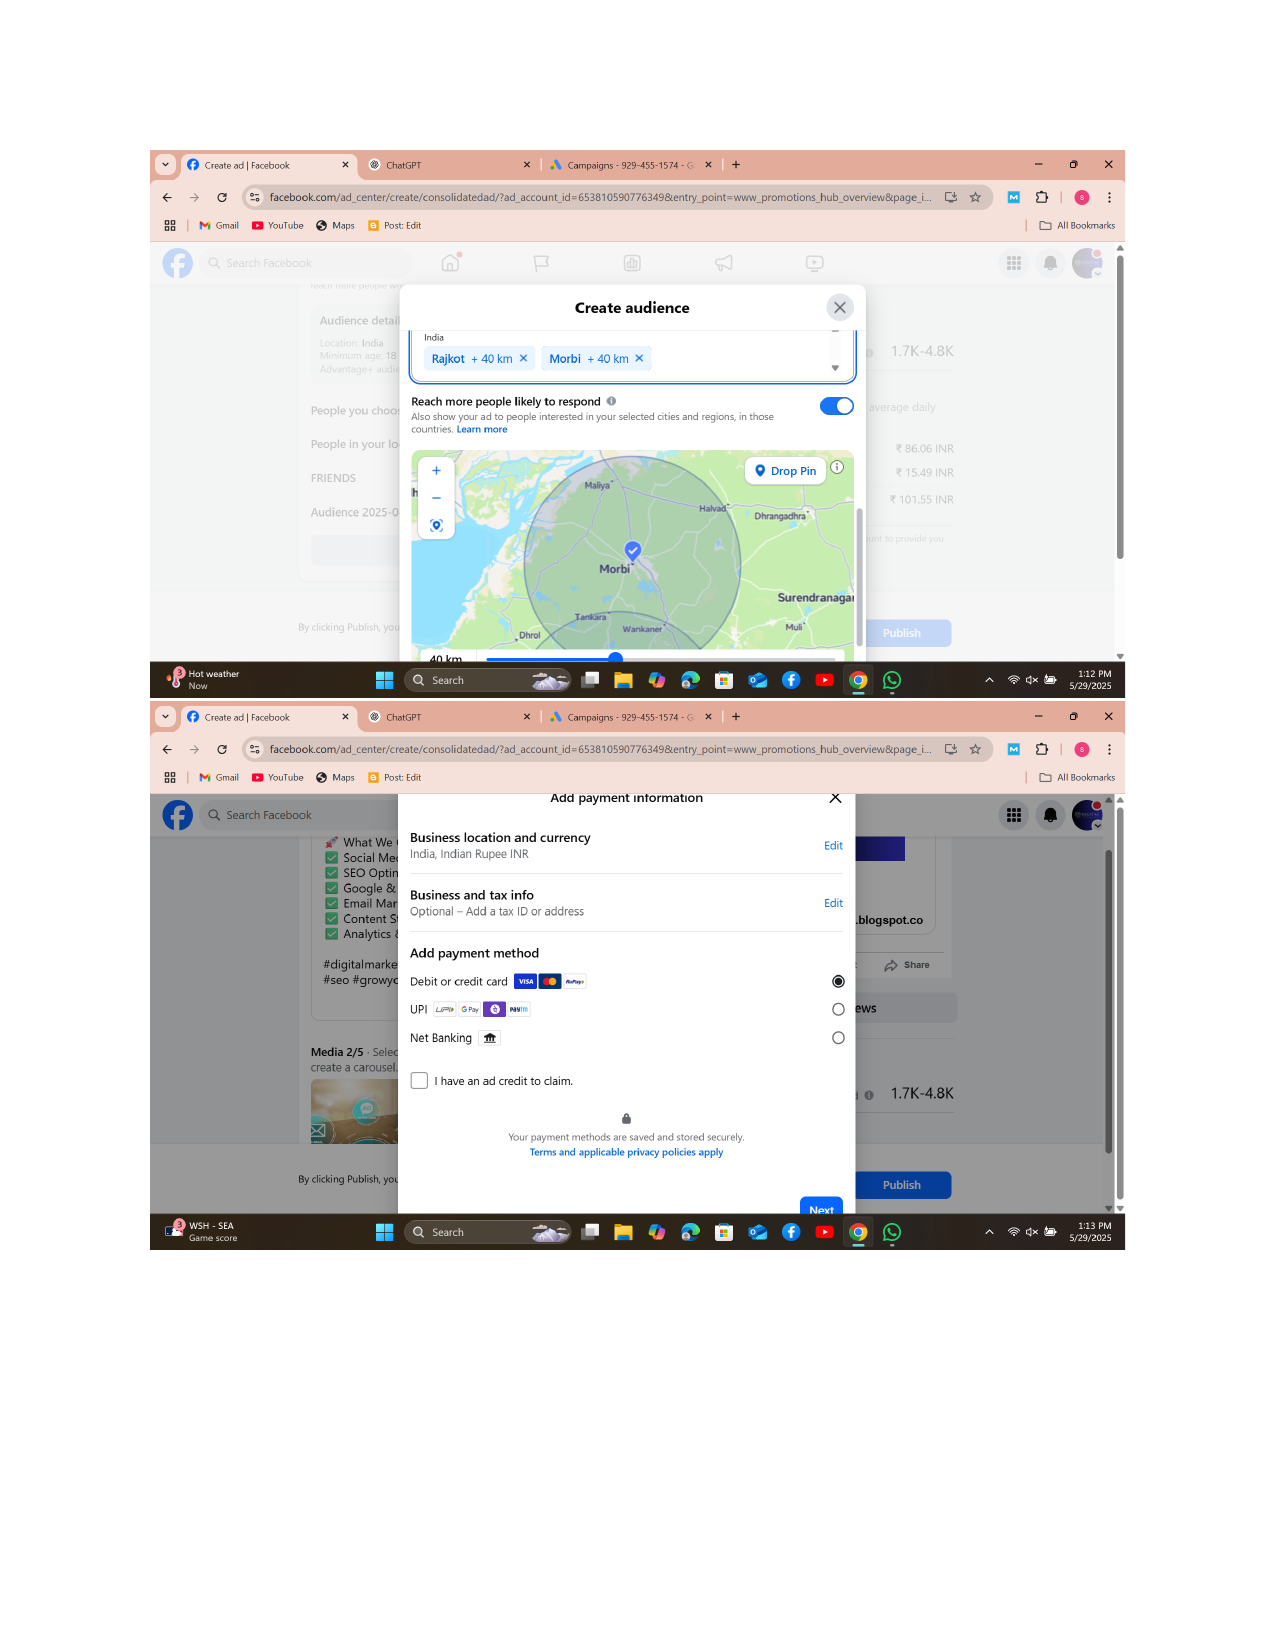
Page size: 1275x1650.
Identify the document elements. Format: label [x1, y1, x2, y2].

picture [150, 150, 1125, 698]
picture [150, 701, 1125, 1250]
